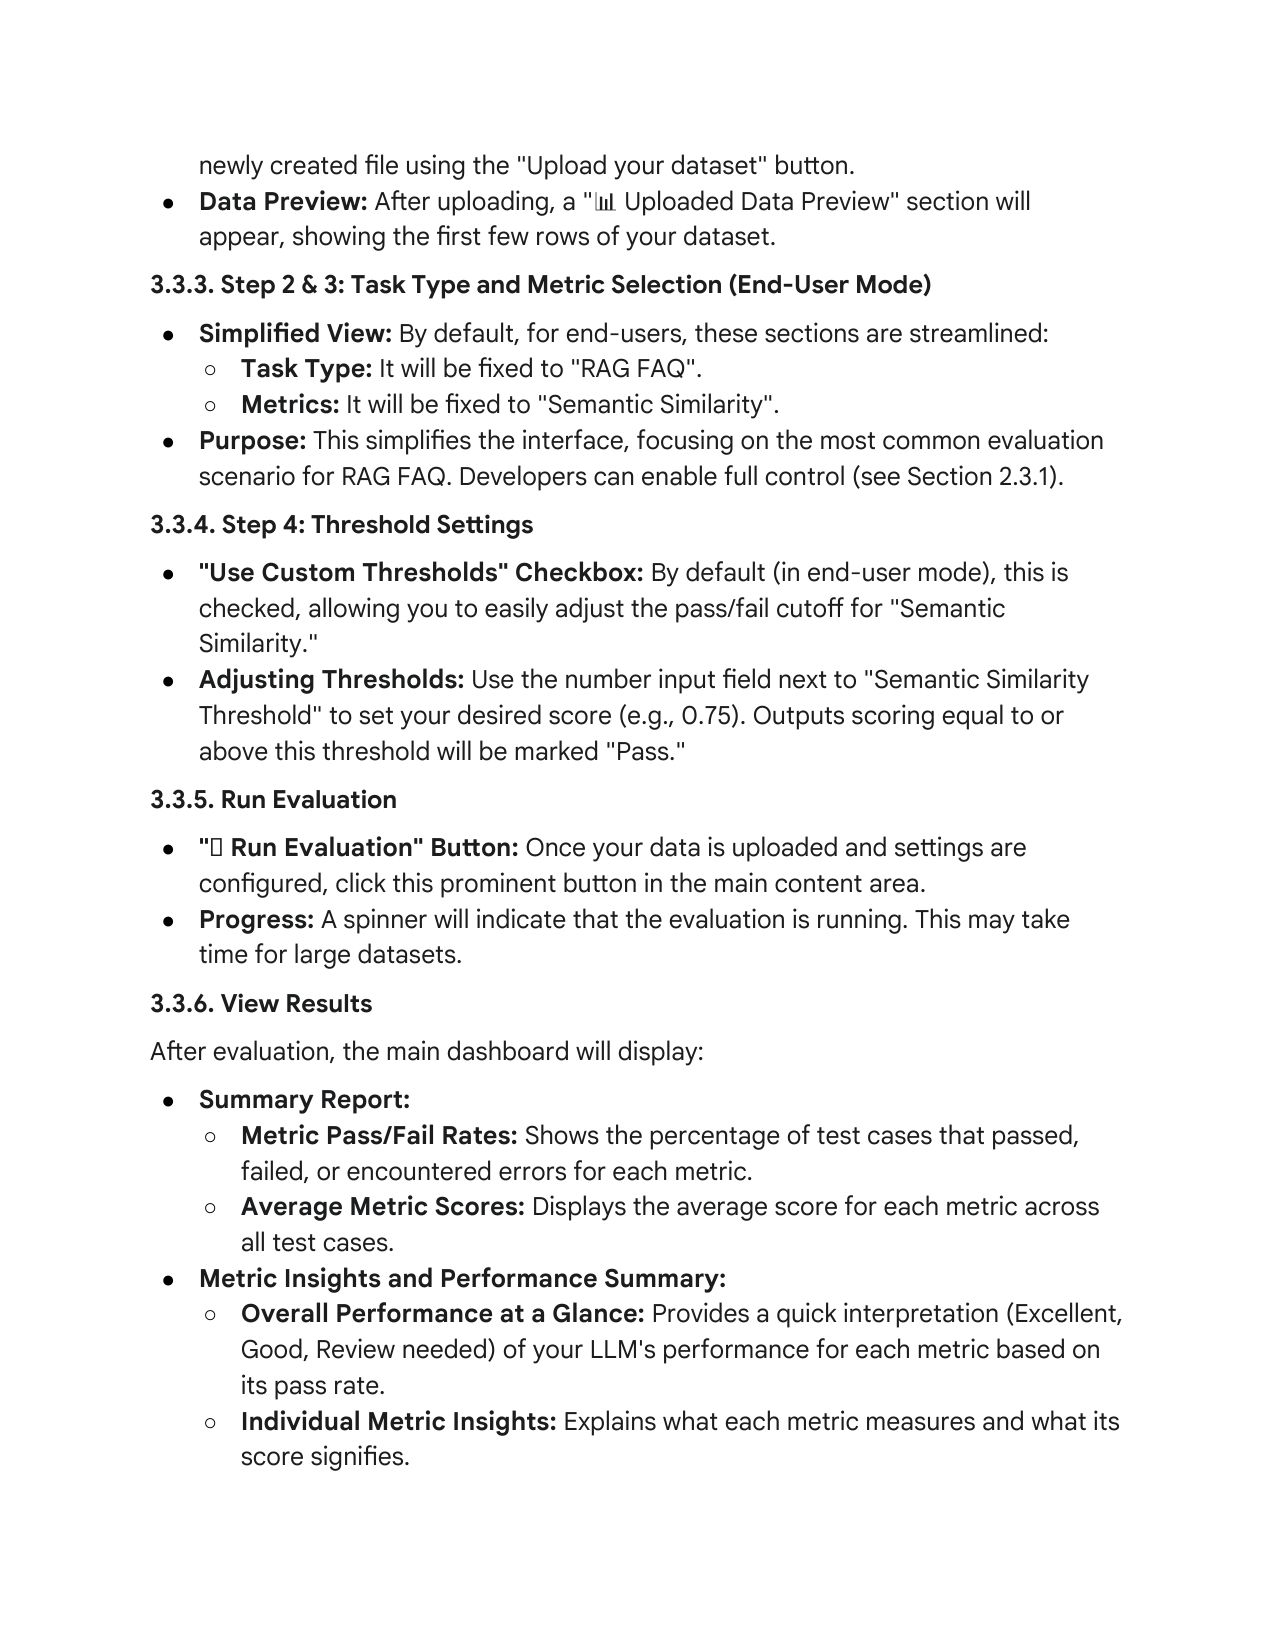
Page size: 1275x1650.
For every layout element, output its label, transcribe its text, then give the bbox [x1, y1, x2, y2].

text After evaluation, the main dashboard will display: [150, 1036, 1125, 1067]
list Individual Metric Insights: Explains what each metric measures and what its score signifies. [203, 1406, 1125, 1473]
list Overall Performance at a Glance: Provides a quick interpretation (Excellent, Good, Review needed) of your LLM's performance for each metric based on its pass rate. [203, 1299, 1125, 1401]
subtitle 3.3.3. Step 2 & 3: Task Type and Metric Selection (End-User Mode) [150, 270, 1125, 301]
list Metric Pass/Fail Rates: Shows the percentage of test cases that passed, failed, or encountered errors for each metric. [203, 1120, 1125, 1187]
list "Use Custom Thresholds" Checkbox: By default (in end-user mode), this is checked, allowing you to easily adjust the pass/fail cutoff for "Semantic Similarity." [161, 557, 1125, 660]
list Data Preview: After uploading, a "📊 Uploaded Data Preview" section will appear, showing the first few rows of your dataset. [161, 186, 1125, 253]
list Metric Insights and Performance Summary: [161, 1263, 1125, 1294]
list "🚀 Run Evaluation" Button: Once your data is uploaded and settings are configured, click this prominent button in the main content area. [161, 832, 1125, 899]
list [161, 150, 1125, 181]
list Summary Report: [161, 1084, 1125, 1116]
subtitle 3.3.5. Run Evaluation [150, 784, 1125, 816]
list Task Type: It will be fixed to "RAG FAQ". [203, 354, 1125, 385]
list Metrics: It will be fixed to "Semantic Similarity". [203, 389, 1125, 421]
list Average Metric Scores: Displays the average score for each metric across all test cases. [203, 1191, 1125, 1258]
list Adjusting Thresholds: Use the number input field next to "Semantic Similarity Threshold" to set your desired score (e.g., 0.75). Outputs scoring equal to or above this threshold will be marked "Pass." [161, 664, 1125, 767]
list Purpose: This simplifies the interface, focusing on the most common evaluation scenario for RAG FAQ. Developers can enable full control (see Section 2.3.1). [161, 425, 1125, 492]
subtitle 3.3.6. View Results [150, 988, 1125, 1019]
list Simplified View: By default, for end-users, these sections are streamlined: [161, 318, 1125, 349]
list Progress: A spinner will indicate that the evaluation is running. This may take time for large datasets. [161, 904, 1125, 971]
subtitle 3.3.4. Step 4: Threshold Settings [150, 509, 1125, 540]
